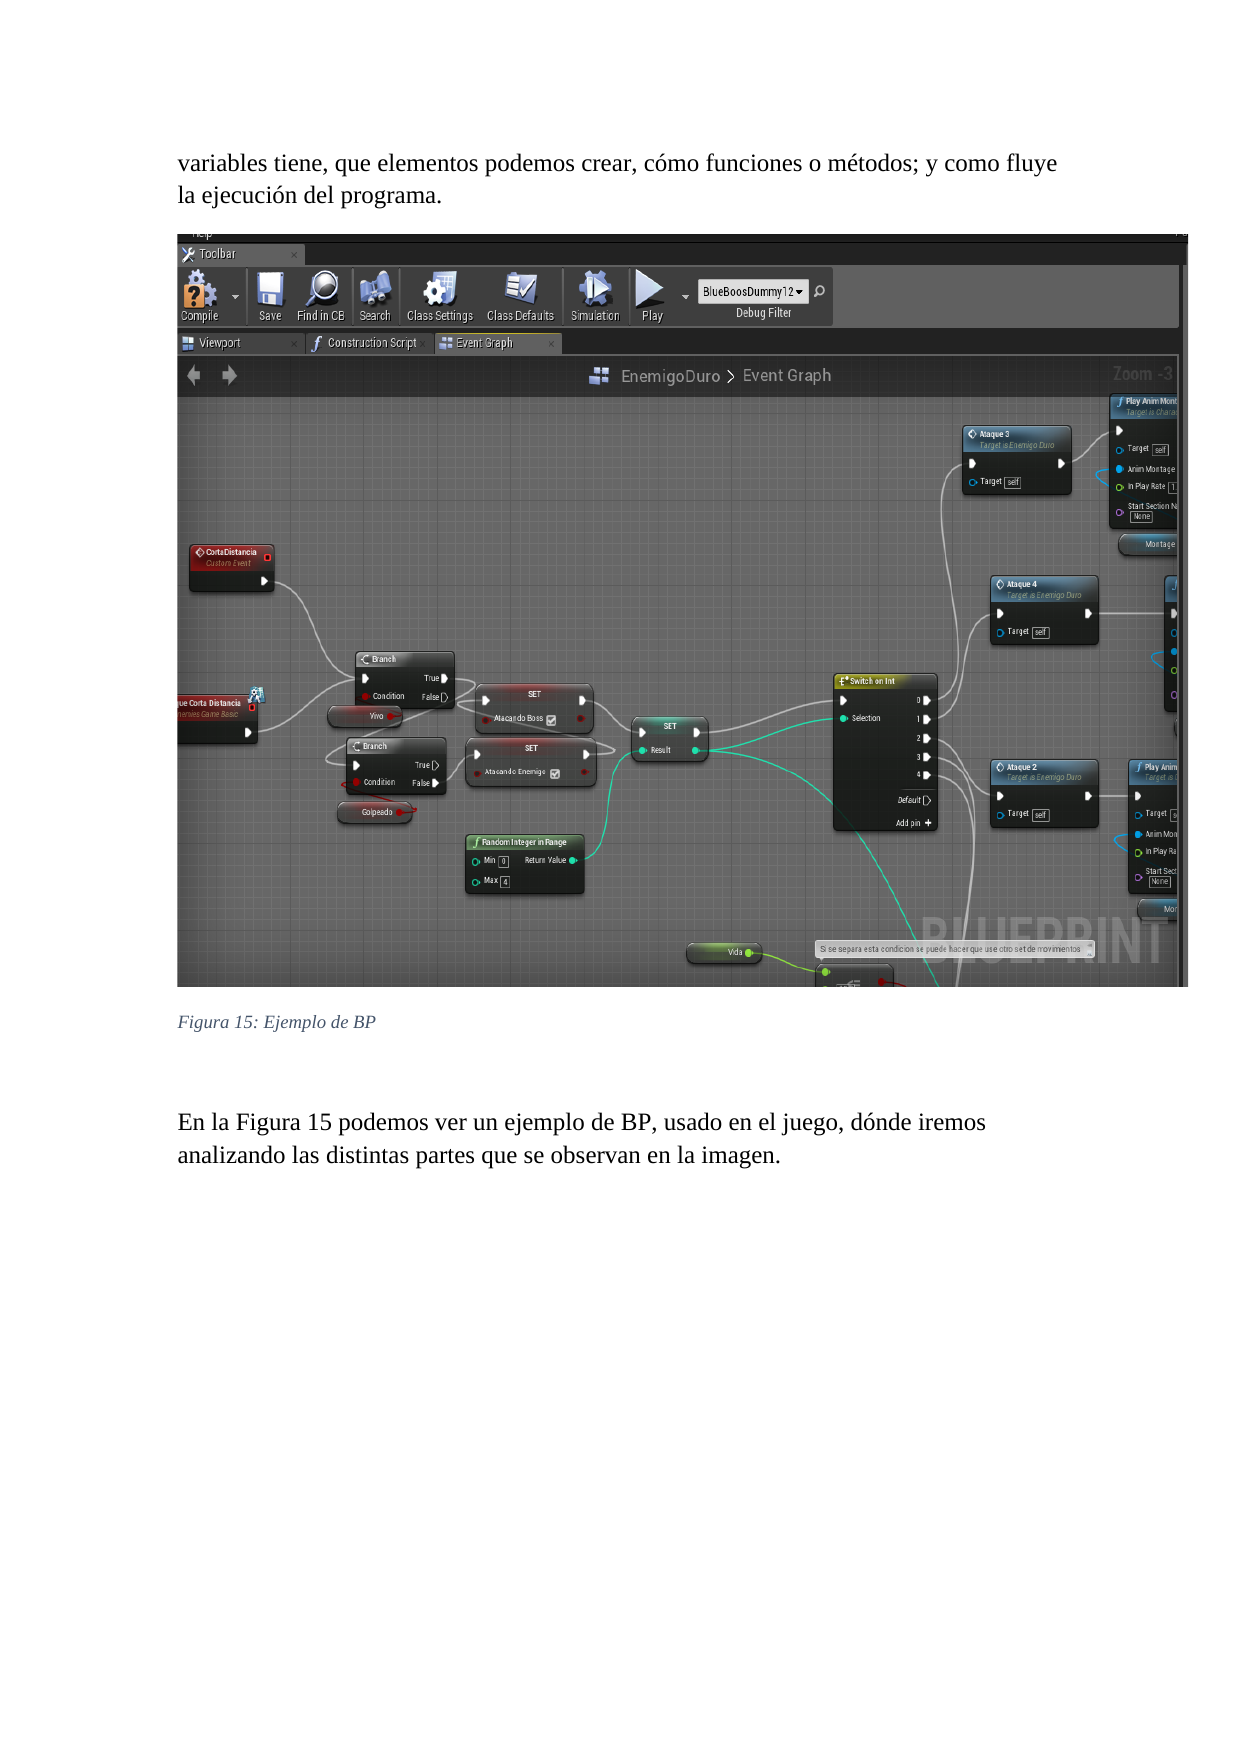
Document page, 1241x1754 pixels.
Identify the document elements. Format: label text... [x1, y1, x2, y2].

text En la Figura 15 podemos ver un ejemplo de BP, usado en el juego, dónde iremos analizando las distintas partes que se observan en la imagen. [177, 1107, 1063, 1169]
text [177, 148, 1063, 209]
picture [177, 234, 1189, 987]
